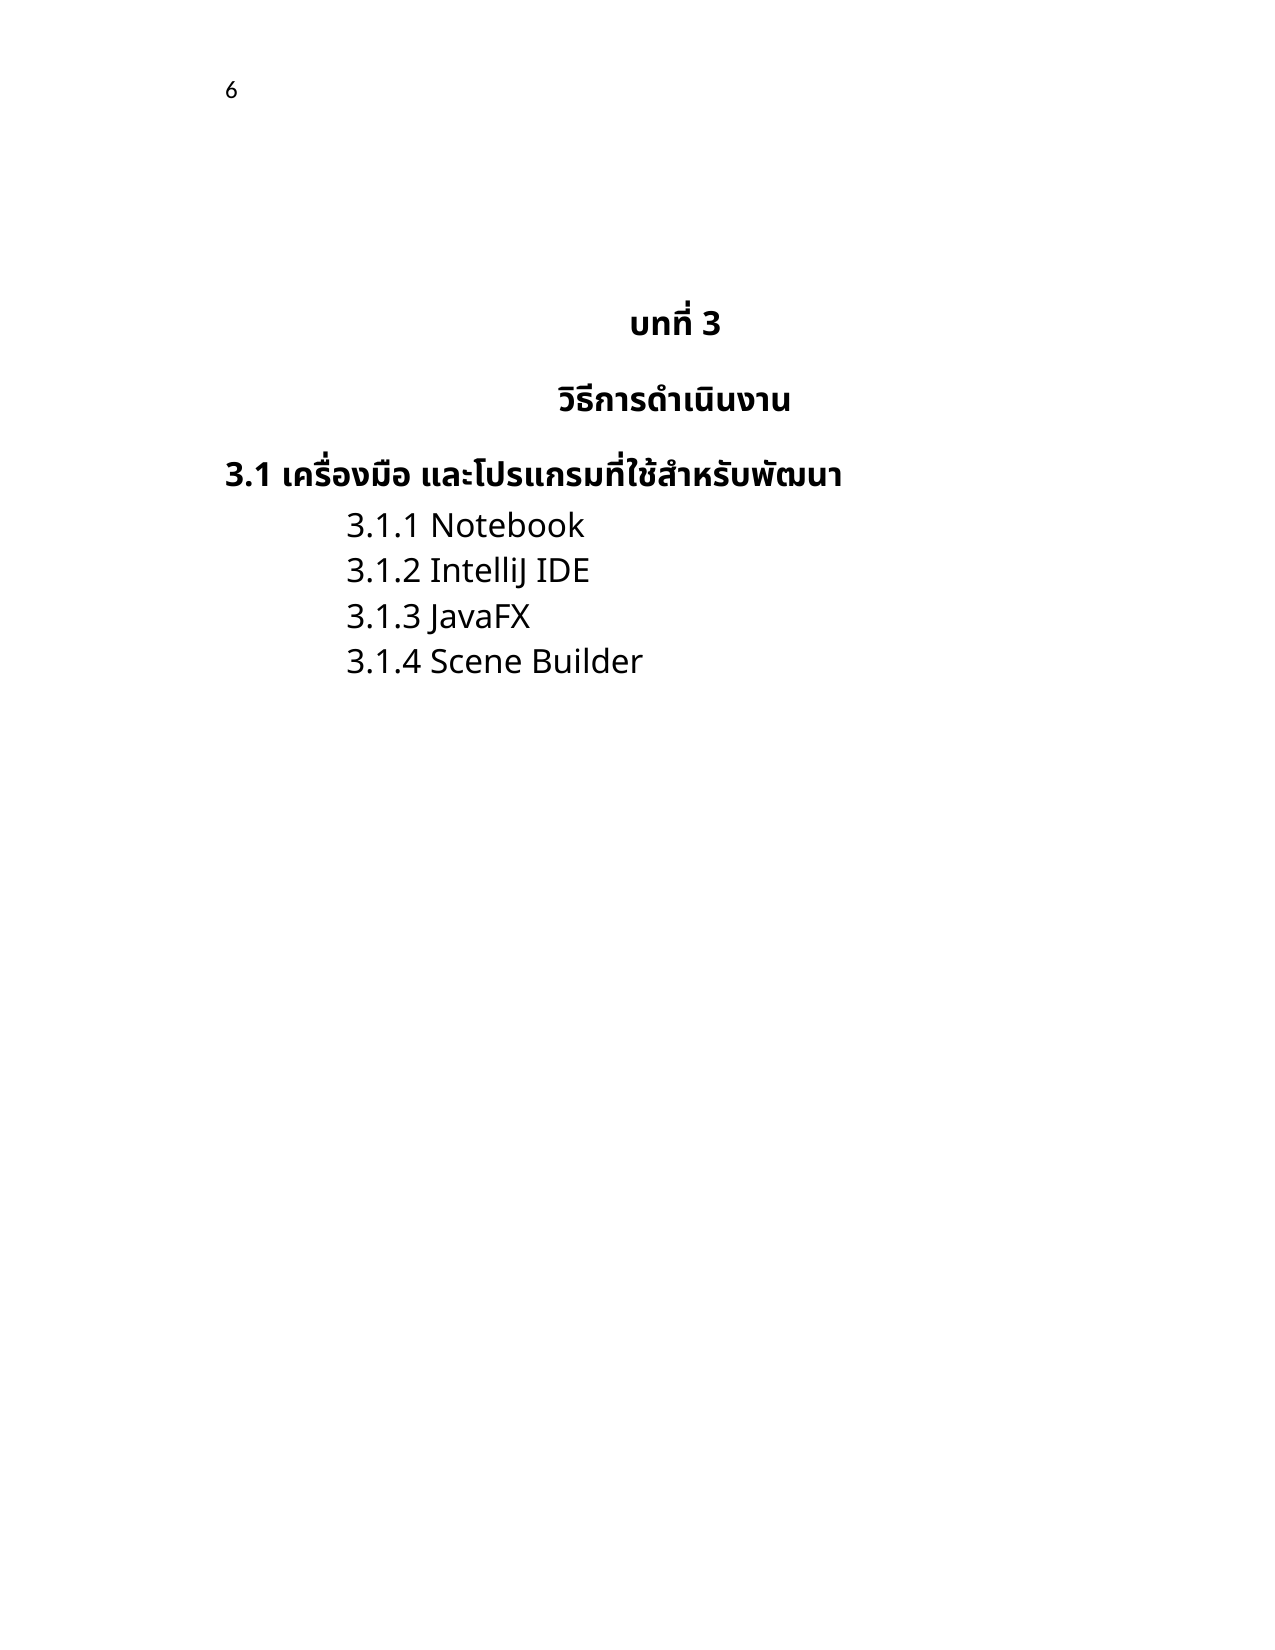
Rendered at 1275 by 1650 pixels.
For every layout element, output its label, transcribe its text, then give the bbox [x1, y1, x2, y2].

text 3.1.1 Notebook [225, 502, 1125, 547]
text 3.1.3 JavaFX [225, 592, 1125, 638]
text 3.1.4 Scene Builder [225, 638, 1125, 683]
text 3.1.2 IntelliJ IDE [225, 547, 1125, 592]
text 3.1 เครื่องมือ และโปรแกรมที่ใช้สำหรับพัฒนา [225, 451, 1125, 502]
text บทที่ 3 [225, 300, 1125, 351]
text วิธีการดำเนินงาน [225, 376, 1125, 426]
